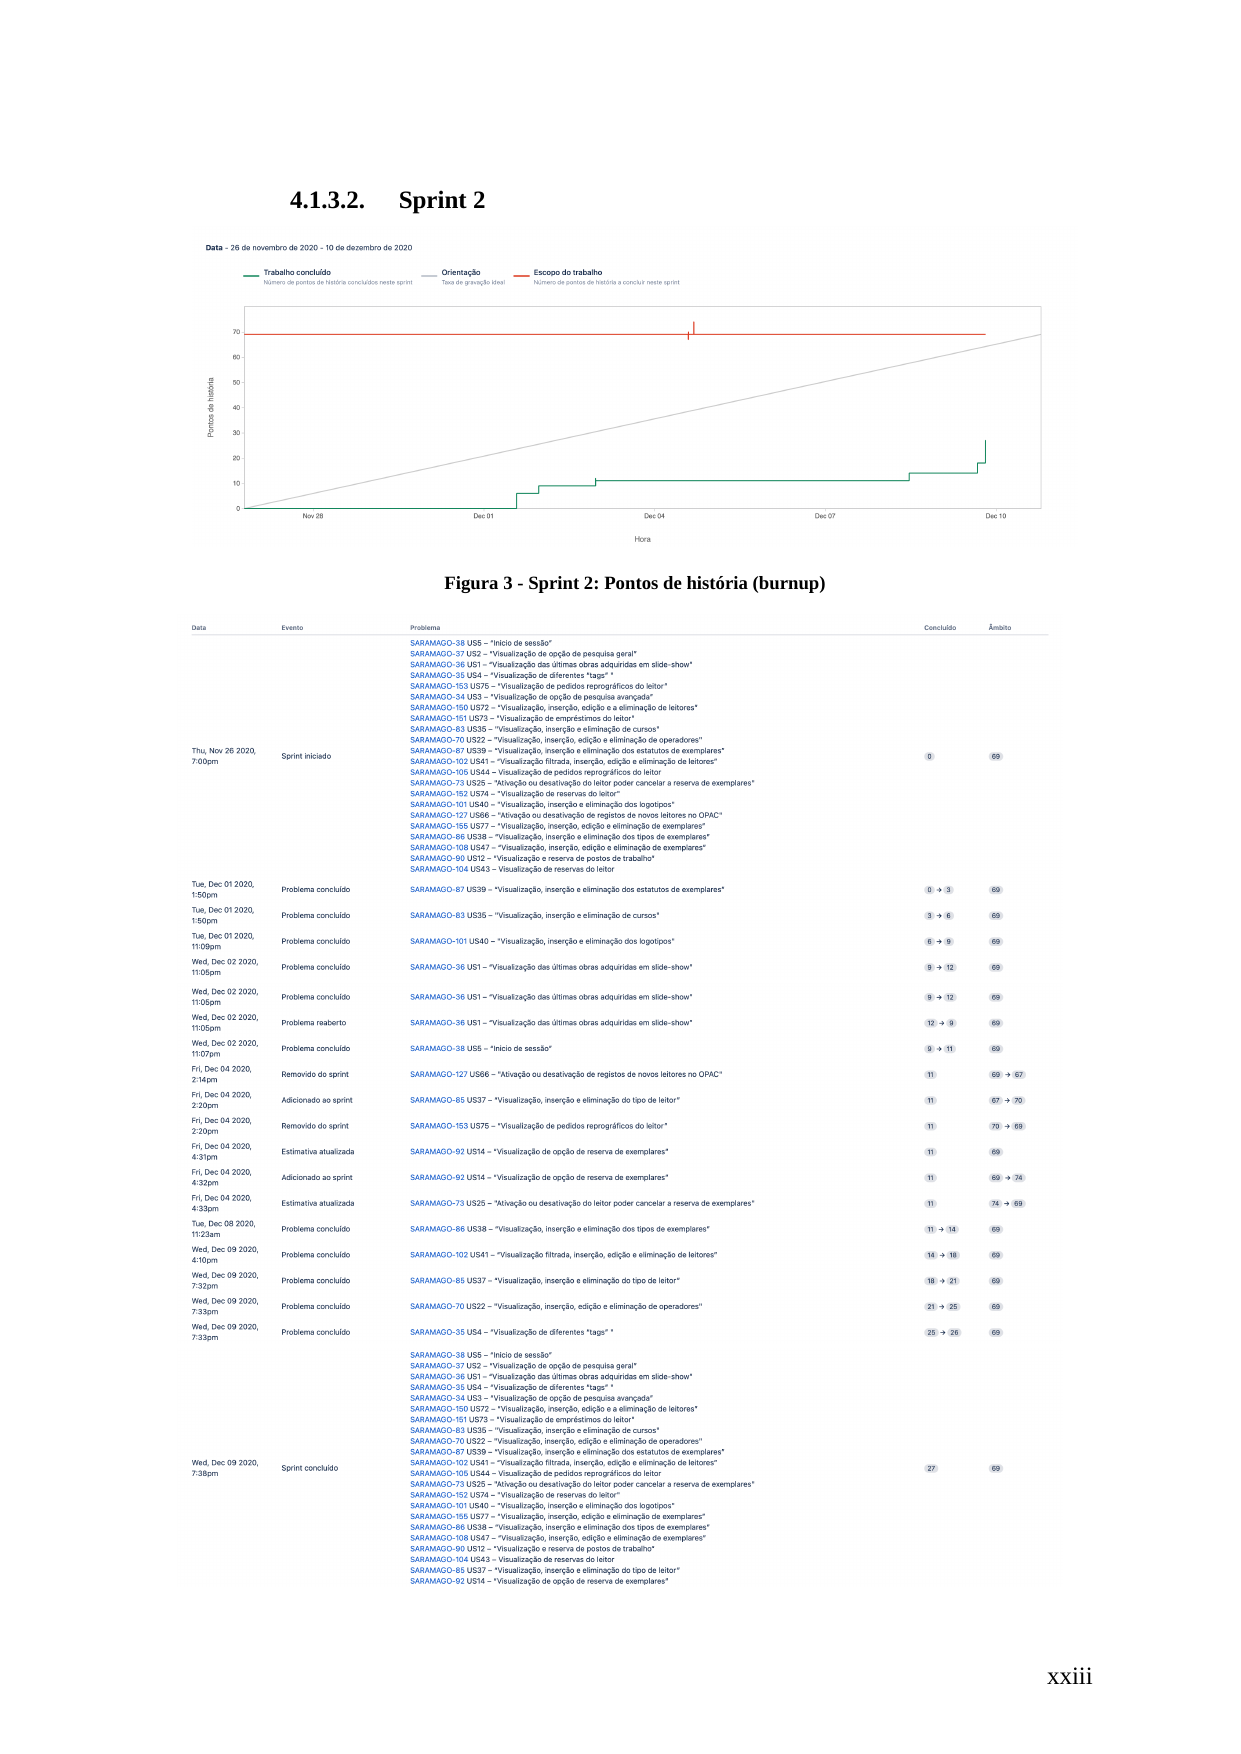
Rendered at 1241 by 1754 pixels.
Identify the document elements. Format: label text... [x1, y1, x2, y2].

picture [177, 1348, 1063, 1587]
text Figura - Sprint 2: Pontos de história (burnup) [177, 572, 1092, 594]
subtitle Sprint 2 [290, 185, 1092, 214]
picture [177, 983, 1063, 1344]
picture [192, 226, 1078, 547]
picture [177, 614, 1063, 980]
